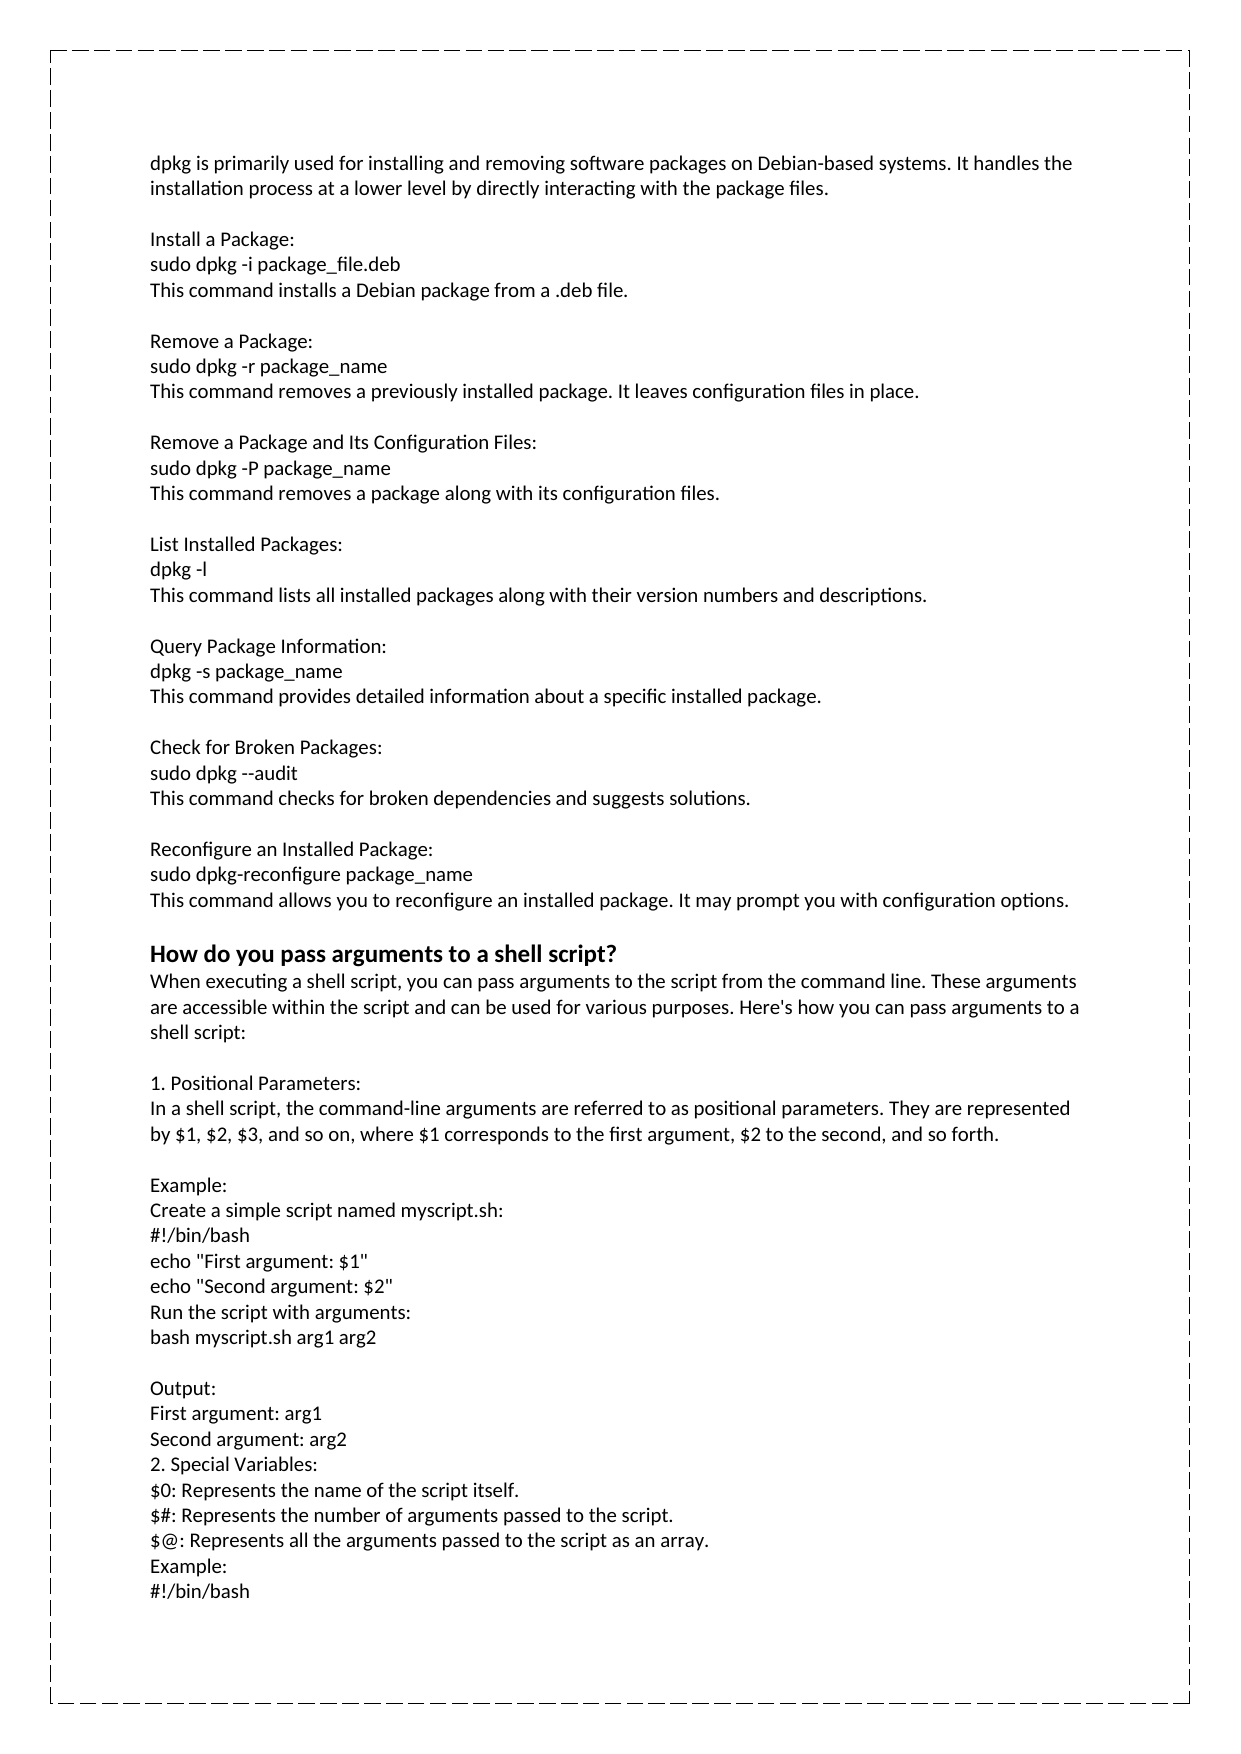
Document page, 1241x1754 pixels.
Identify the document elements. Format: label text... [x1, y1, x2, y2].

text This command removes a package along with its configuration files. [150, 480, 1090, 506]
text This command checks for broken dependencies and suggests solutions. [150, 785, 1090, 811]
text Create a simple script named myscript.sh: [150, 1197, 1090, 1223]
text Example: [150, 1553, 1090, 1578]
text Run the script with arguments: [150, 1299, 1090, 1324]
text sudo dpkg -P package_name [150, 455, 1090, 480]
text When executing a shell script, you can pass arguments to the script from the command line. These arguments are accessible within the script and can be used for various purposes. Here's how you can pass arguments to a shell script: [150, 968, 1090, 1045]
text In a shell script, the command-line arguments are referred to as positional parameters. They are represented by $1, $2, $3, and so on, where $1 corresponds to the first argument, $2 to the second, and so forth. [150, 1096, 1090, 1146]
text echo "Second argument: $2" [150, 1273, 1090, 1299]
text Install a Package: [150, 226, 1090, 252]
text #!/bin/bash [150, 1578, 1090, 1604]
text Example: [150, 1172, 1090, 1197]
text dpkg -s package_name [150, 658, 1090, 684]
text Second argument: arg2 [150, 1426, 1090, 1451]
text #!/bin/bash [150, 1223, 1090, 1248]
text sudo dpkg --audit [150, 760, 1090, 785]
text bash myscript.sh arg1 arg2 [150, 1324, 1090, 1350]
text 2. Special Variables: [150, 1451, 1090, 1477]
text This command allows you to reconfigure an installed package. It may prompt you with configuration options. [150, 887, 1090, 912]
text This command provides detailed information about a specific installed package. [150, 684, 1090, 709]
text sudo dpkg -r package_name [150, 353, 1090, 379]
text echo "First argument: $1" [150, 1248, 1090, 1273]
text $0: Represents the name of the script itself. [150, 1477, 1090, 1502]
text dpkg is primarily used for installing and removing software packages on Debian-based systems. It handles the installation process at a lower level by directly interacting with the package files. [150, 150, 1090, 201]
text Output: [150, 1375, 1090, 1401]
text Query Package Information: [150, 633, 1090, 658]
text $@: Represents all the arguments passed to the script as an array. [150, 1528, 1090, 1553]
text dpkg -l [150, 557, 1090, 582]
text First argument: arg1 [150, 1401, 1090, 1426]
text $#: Represents the number of arguments passed to the script. [150, 1502, 1090, 1528]
text How do you pass arguments to a shell script? [150, 938, 1090, 968]
text 1. Positional Parameters: [150, 1070, 1090, 1096]
text Reconfigure an Installed Package: [150, 836, 1090, 862]
text This command installs a Debian package from a .deb file. [150, 277, 1090, 302]
text sudo dpkg -i package_file.deb [150, 252, 1090, 277]
text Check for Broken Packages: [150, 734, 1090, 760]
text This command lists all installed packages along with their version numbers and descriptions. [150, 582, 1090, 607]
text List Installed Packages: [150, 531, 1090, 557]
text Remove a Package and Its Configuration Files: [150, 429, 1090, 455]
text This command removes a previously installed package. It leaves configuration files in place. [150, 379, 1090, 404]
text Remove a Package: [150, 328, 1090, 353]
text sudo dpkg-reconfigure package_name [150, 862, 1090, 887]
